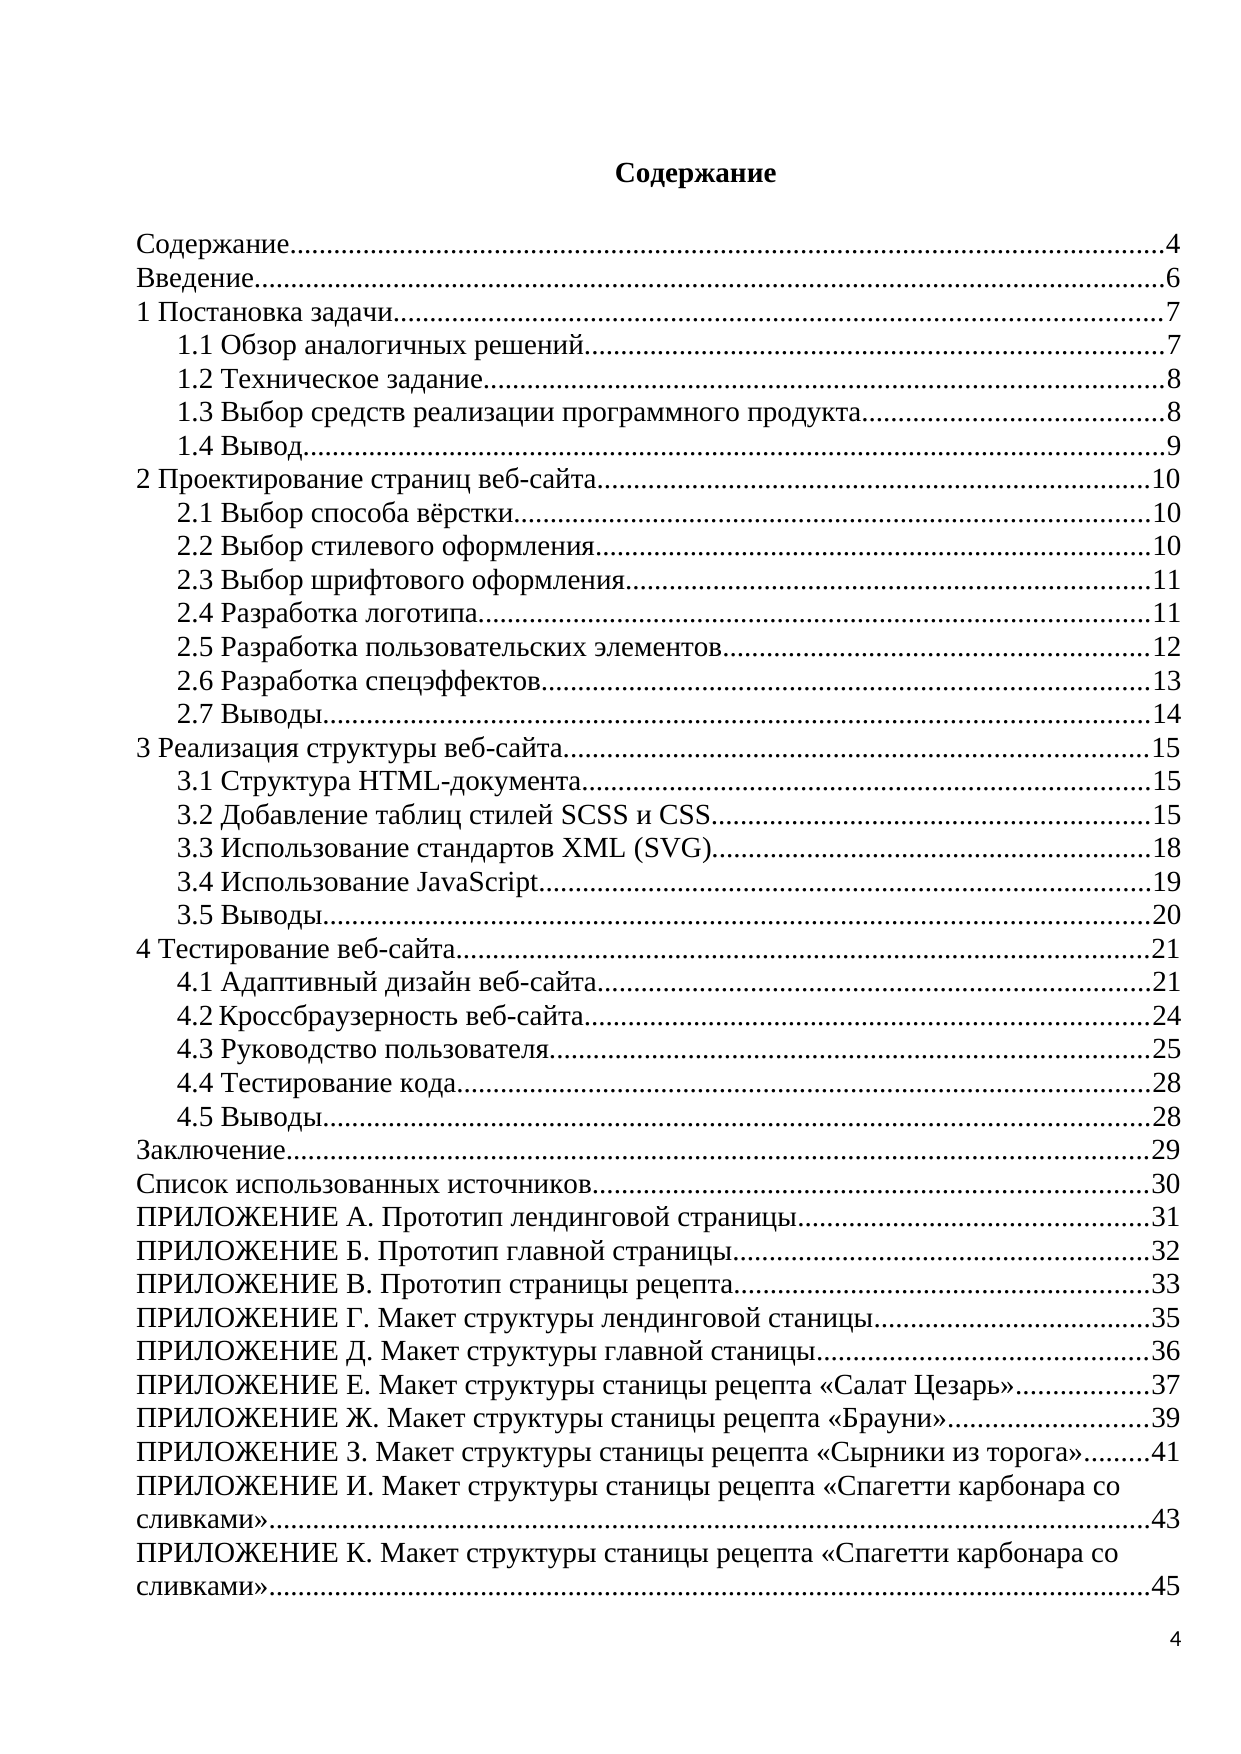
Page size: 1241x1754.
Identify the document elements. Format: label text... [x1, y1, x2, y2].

text Содержание [136, 156, 1181, 189]
